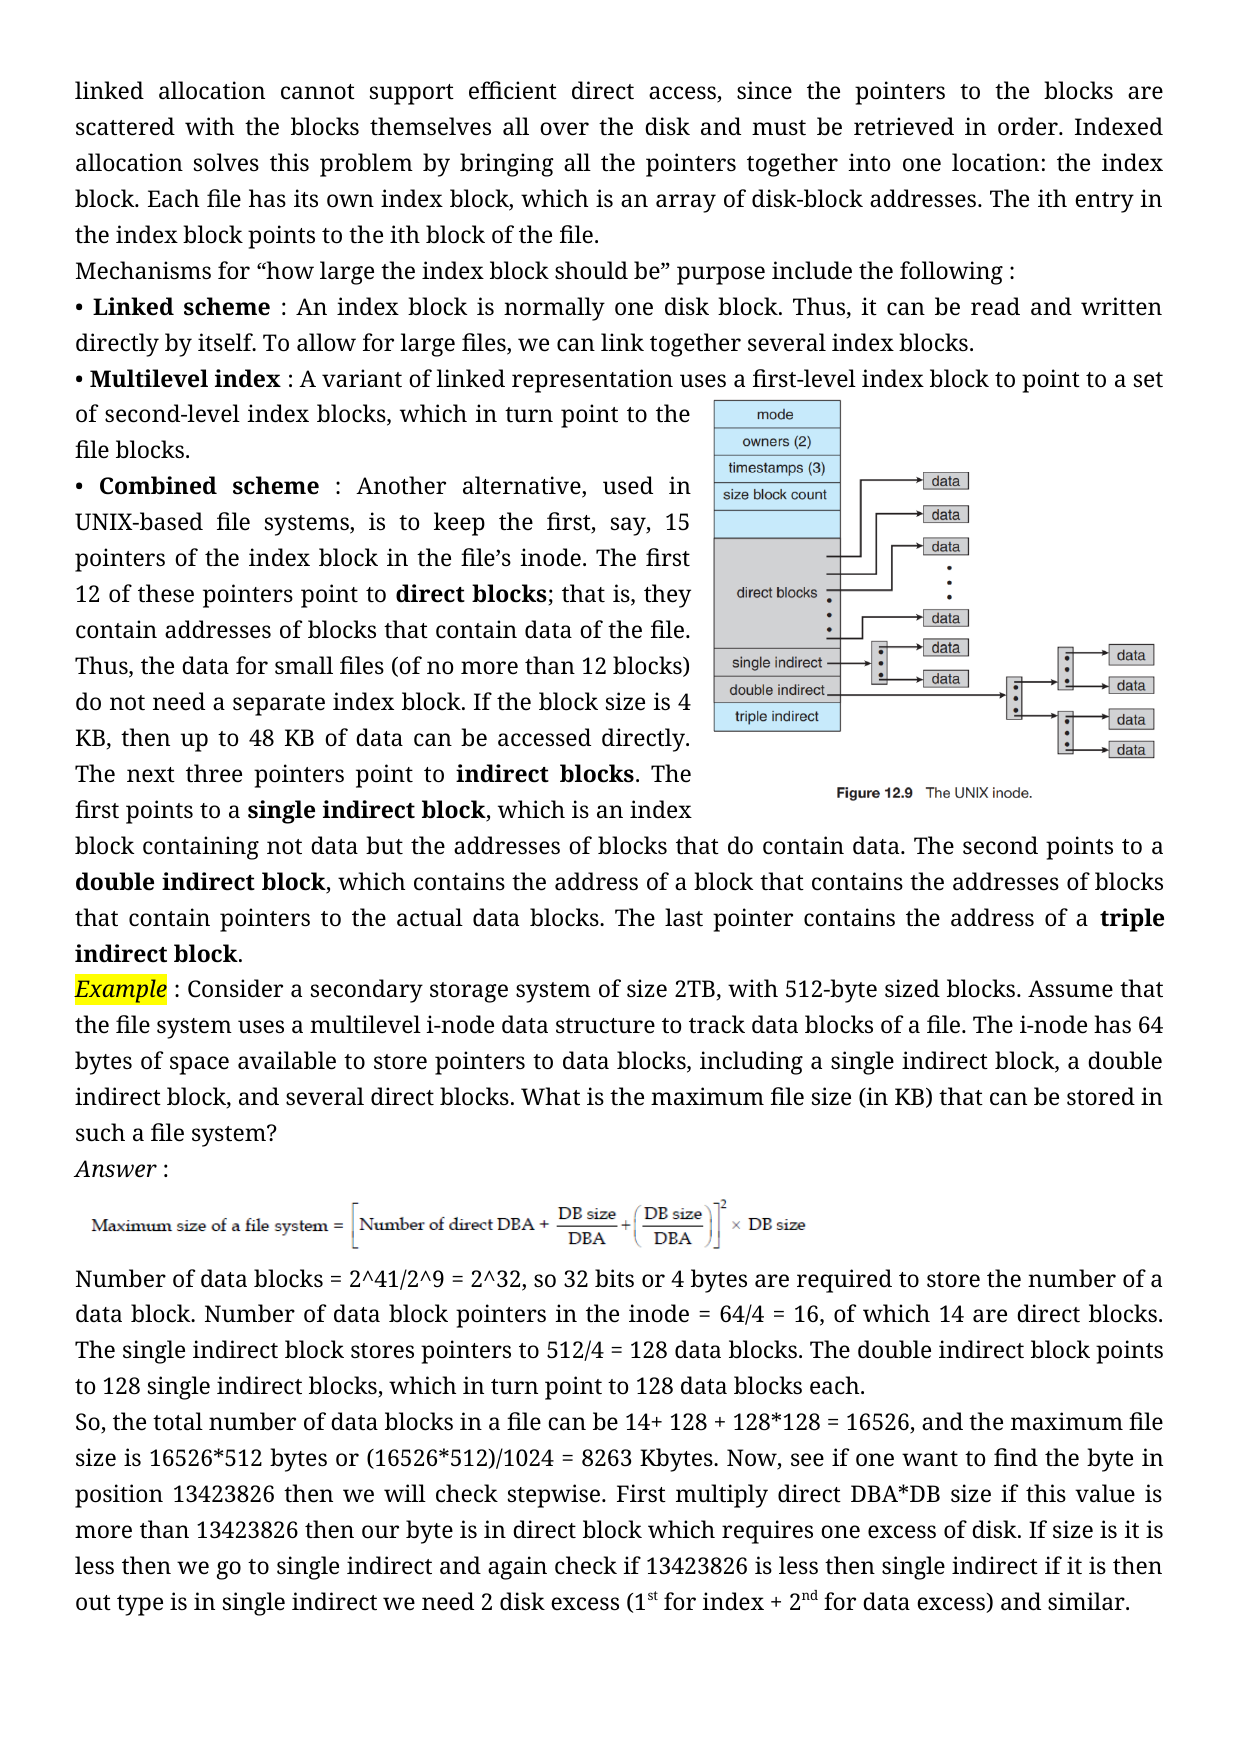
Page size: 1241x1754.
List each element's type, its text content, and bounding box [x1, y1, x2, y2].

text • Linked scheme : An index block is normally one disk block. Thus, it can be read and written directly by itself. To allow for large files, we can link together several index blocks. [75, 291, 1165, 358]
text Answer : [75, 1153, 1165, 1184]
text Number of data blocks = 2^41/2^9 = 2^32, so 32 bits or 4 bytes are required to store the number of a data block. Number of data block pointers in the inode = 64/4 = 16, of which 14 are direct blocks. The single indirect block stores pointers to 512/4 = 128 data blocks. The double indirect block points to 128 single indirect blocks, which in turn point to 128 data blocks each. [75, 1262, 1165, 1402]
text • Multilevel index : A variant of linked representation uses a first-level index block to point to a set of second-level index blocks, which in turn point to the file blocks. [75, 362, 1165, 466]
picture [710, 395, 1159, 802]
text Mechanisms for “how large the index block should be” purpose include the following : [75, 255, 1165, 286]
text Example : Consider a secondary storage system of size 2TB, with 512-byte sized blocks. Assume that the file system uses a multilevel i-node data structure to track data blocks of a file. The i-node has 64 bytes of space available to store pointers to data blocks, including a single indirect block, a double indirect block, and several direct blocks. What is the maximum file size (in KB) that can be stored in such a file system? [75, 973, 1165, 1148]
picture [75, 1189, 879, 1258]
text So, the total number of data blocks in a file can be 14+ 128 + 128*128 = 16526, and the maximum file size is 16526*512 bytes or (16526*512)/1024 = 8263 Kbytes. Now, see if one want to find the byte in position 13423826 then we will check stepwise. First multiply direct DBA*DB size if this value is more than 13423826 then our byte is in direct block which requires one excess of disk. If size is it is less then we go to single indirect and again check if 13423826 is less then single indirect if it is then out type is in single indirect we need 2 disk excess (1st for index + 2nd for data excess) and similar. [75, 1406, 1165, 1617]
